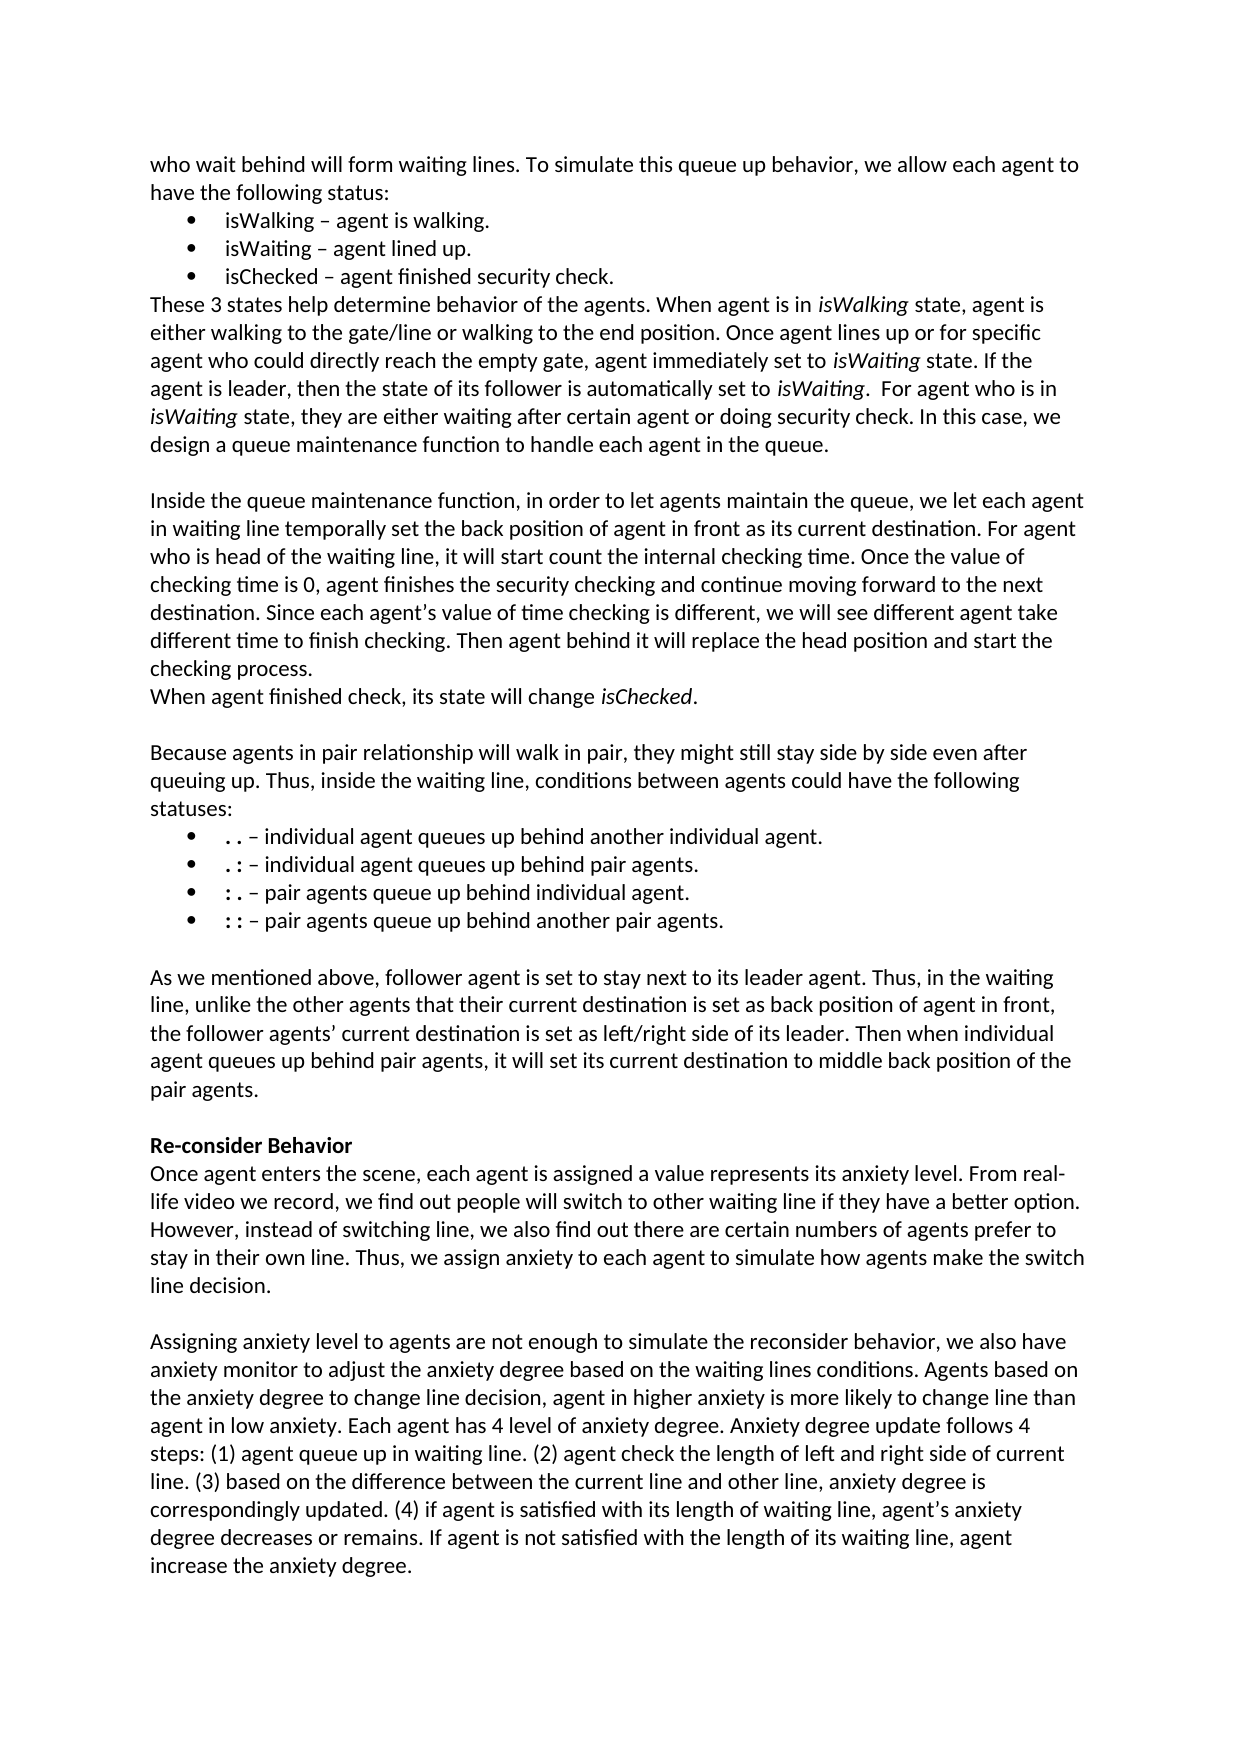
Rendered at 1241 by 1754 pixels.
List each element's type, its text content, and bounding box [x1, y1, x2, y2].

text Because agents in pair relationship will walk in pair, they might still stay side by side even after queuing up. Thus, inside the waiting line, conditions between agents could have the following statuses: [150, 738, 1090, 822]
text When agent finished check, its state will change isChecked. [150, 682, 1090, 710]
text Inside the queue maintenance function, in order to let agents maintain the queue, we let each agent in waiting line temporally set the back position of agent in front as its current destination. For agent who is head of the waiting line, it will start count the internal checking time. Once the value of checking time is 0, agent finishes the security checking and continue moving forward to the next destination. Since each agent’s value of time checking is different, we will see different agent take different time to finish checking. Then agent behind it will replace the head position and start the checking process. [150, 486, 1090, 682]
list isWaiting – agent lined up. [187, 234, 1090, 262]
text Assigning anxiety level to agents are not enough to simulate the reconsider behavior, we also have anxiety monitor to adjust the anxiety degree based on the waiting lines conditions. Agents based on the anxiety degree to change line decision, agent in higher anxiety is more likely to change line than agent in low anxiety. Each agent has 4 level of anxiety degree. Anxiety degree update follows 4 steps: (1) agent queue up in waiting line. (2) agent check the length of left and right side of current line. (3) based on the difference between the current line and other line, anxiety degree is correspondingly updated. (4) if agent is satisfied with its length of waiting line, agent’s anxiety degree decreases or remains. If agent is not satisfied with the length of its waiting line, agent increase the anxiety degree. [150, 1327, 1090, 1579]
list : . – pair agents queue up behind individual agent. [187, 878, 1090, 907]
list . : – individual agent queues up behind pair agents. [187, 851, 1090, 878]
text As we mentioned above, follower agent is set to stay next to its leader agent. Thus, in the waiting line, unlike the other agents that their current destination is set as back position of agent in front, the follower agents’ current destination is set as left/right side of its leader. Then when individual agent queues up behind pair agents, it will set its current destination to middle back position of the pair agents. [150, 963, 1090, 1103]
list : : – pair agents queue up behind another pair agents. [187, 907, 1090, 934]
list . . – individual agent queues up behind another individual agent. [187, 822, 1090, 851]
text These 3 states help determine behavior of the agents. When agent is in isWalking state, agent is either walking to the gate/line or walking to the end position. Once agent lines up or for specific agent who could directly reach the empty gate, agent immediately set to isWaiting state. If the agent is leader, then the state of its follower is automatically set to isWaiting. For agent who is in isWaiting state, they are either waiting after certain agent or doing security check. In this case, we design a queue maintenance function to handle each agent in the queue. [150, 290, 1090, 458]
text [150, 150, 1090, 206]
text Re-consider Behavior [150, 1131, 1090, 1159]
text Once agent enters the scene, each agent is assigned a value represents its anxiety level. From real-life video we record, we find out people will switch to other waiting line if they have a better option. However, instead of switching line, we also find out there are certain numbers of agents prefer to stay in their own line. Thus, we assign anxiety to each agent to simulate how agents make the switch line decision. [150, 1159, 1090, 1299]
list isWalking – agent is walking. [187, 206, 1090, 234]
list isChecked – agent finished security check. [187, 262, 1090, 290]
